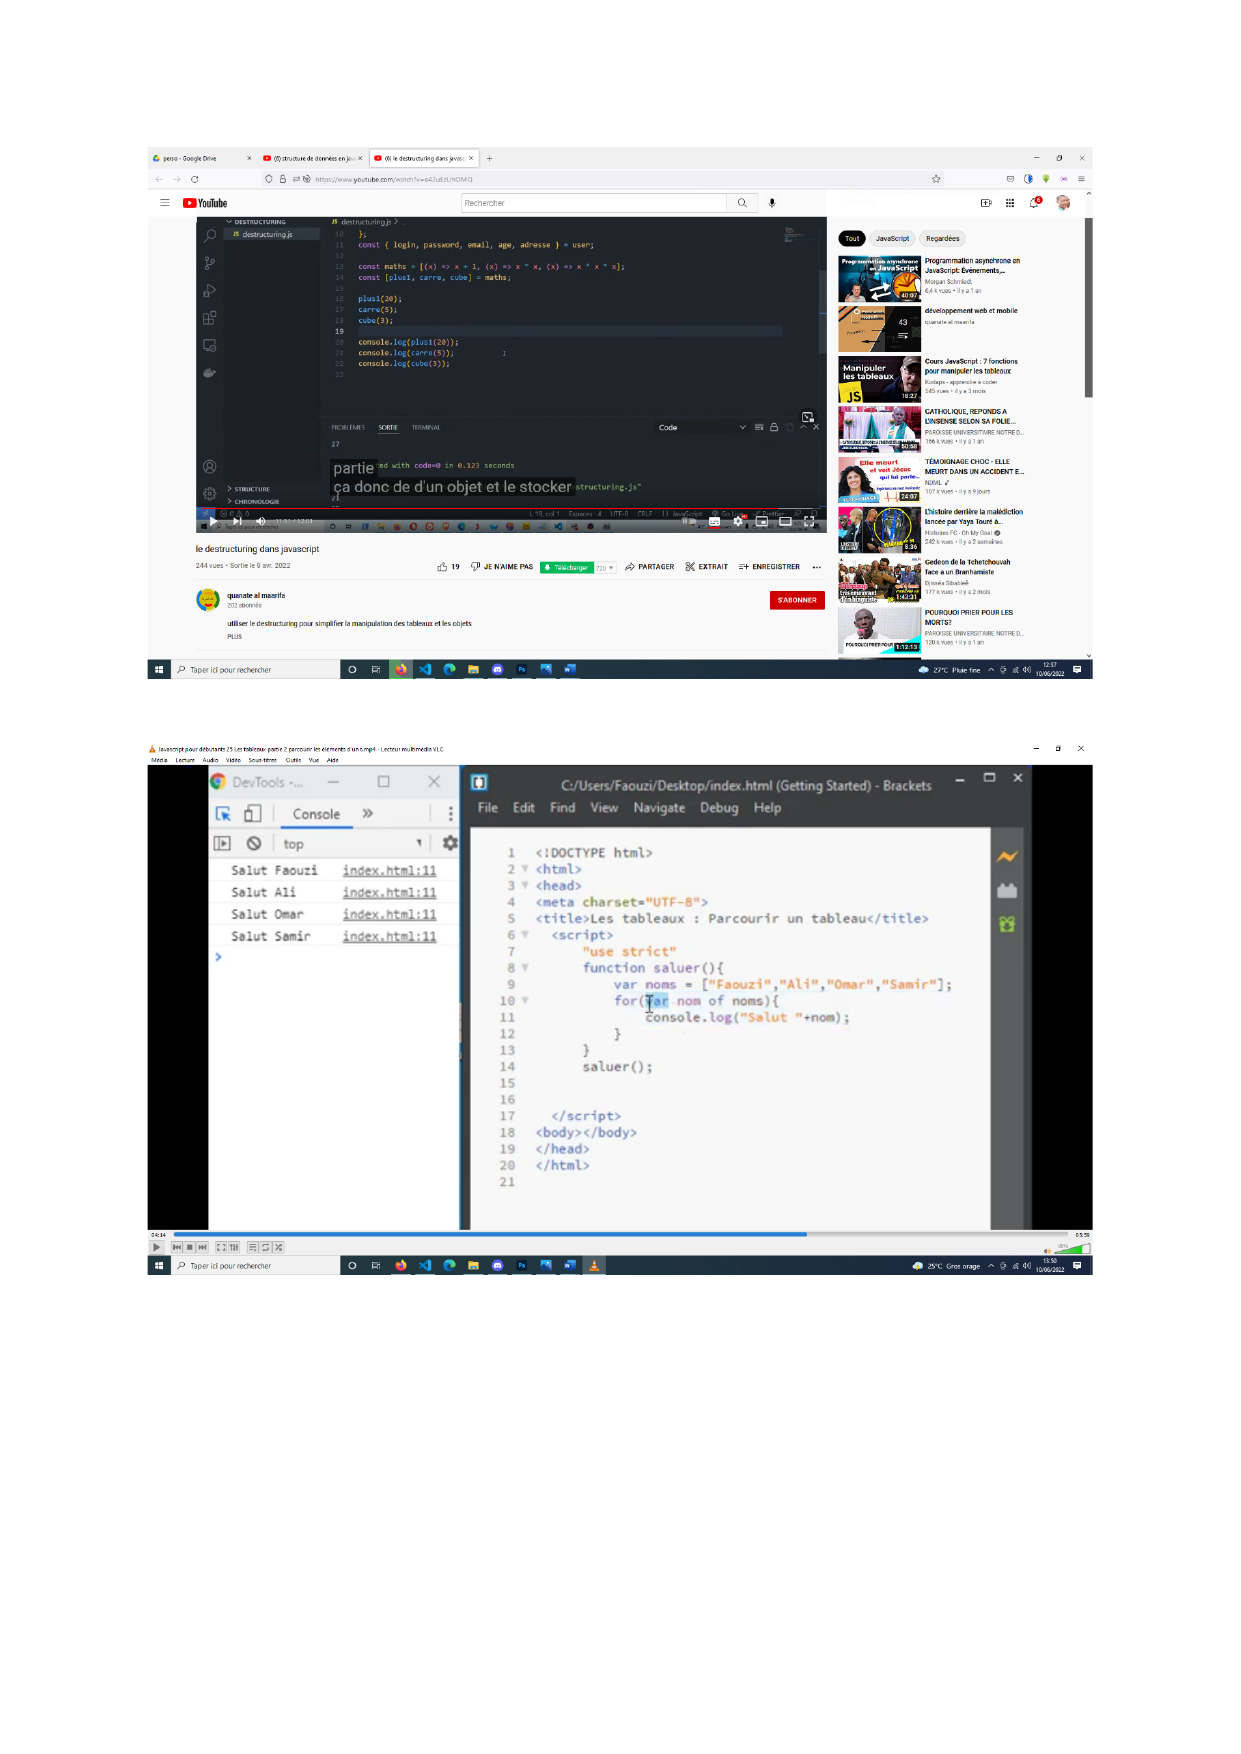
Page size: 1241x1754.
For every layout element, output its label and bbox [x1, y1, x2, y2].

picture [147, 147, 1093, 679]
picture [147, 743, 1093, 1275]
